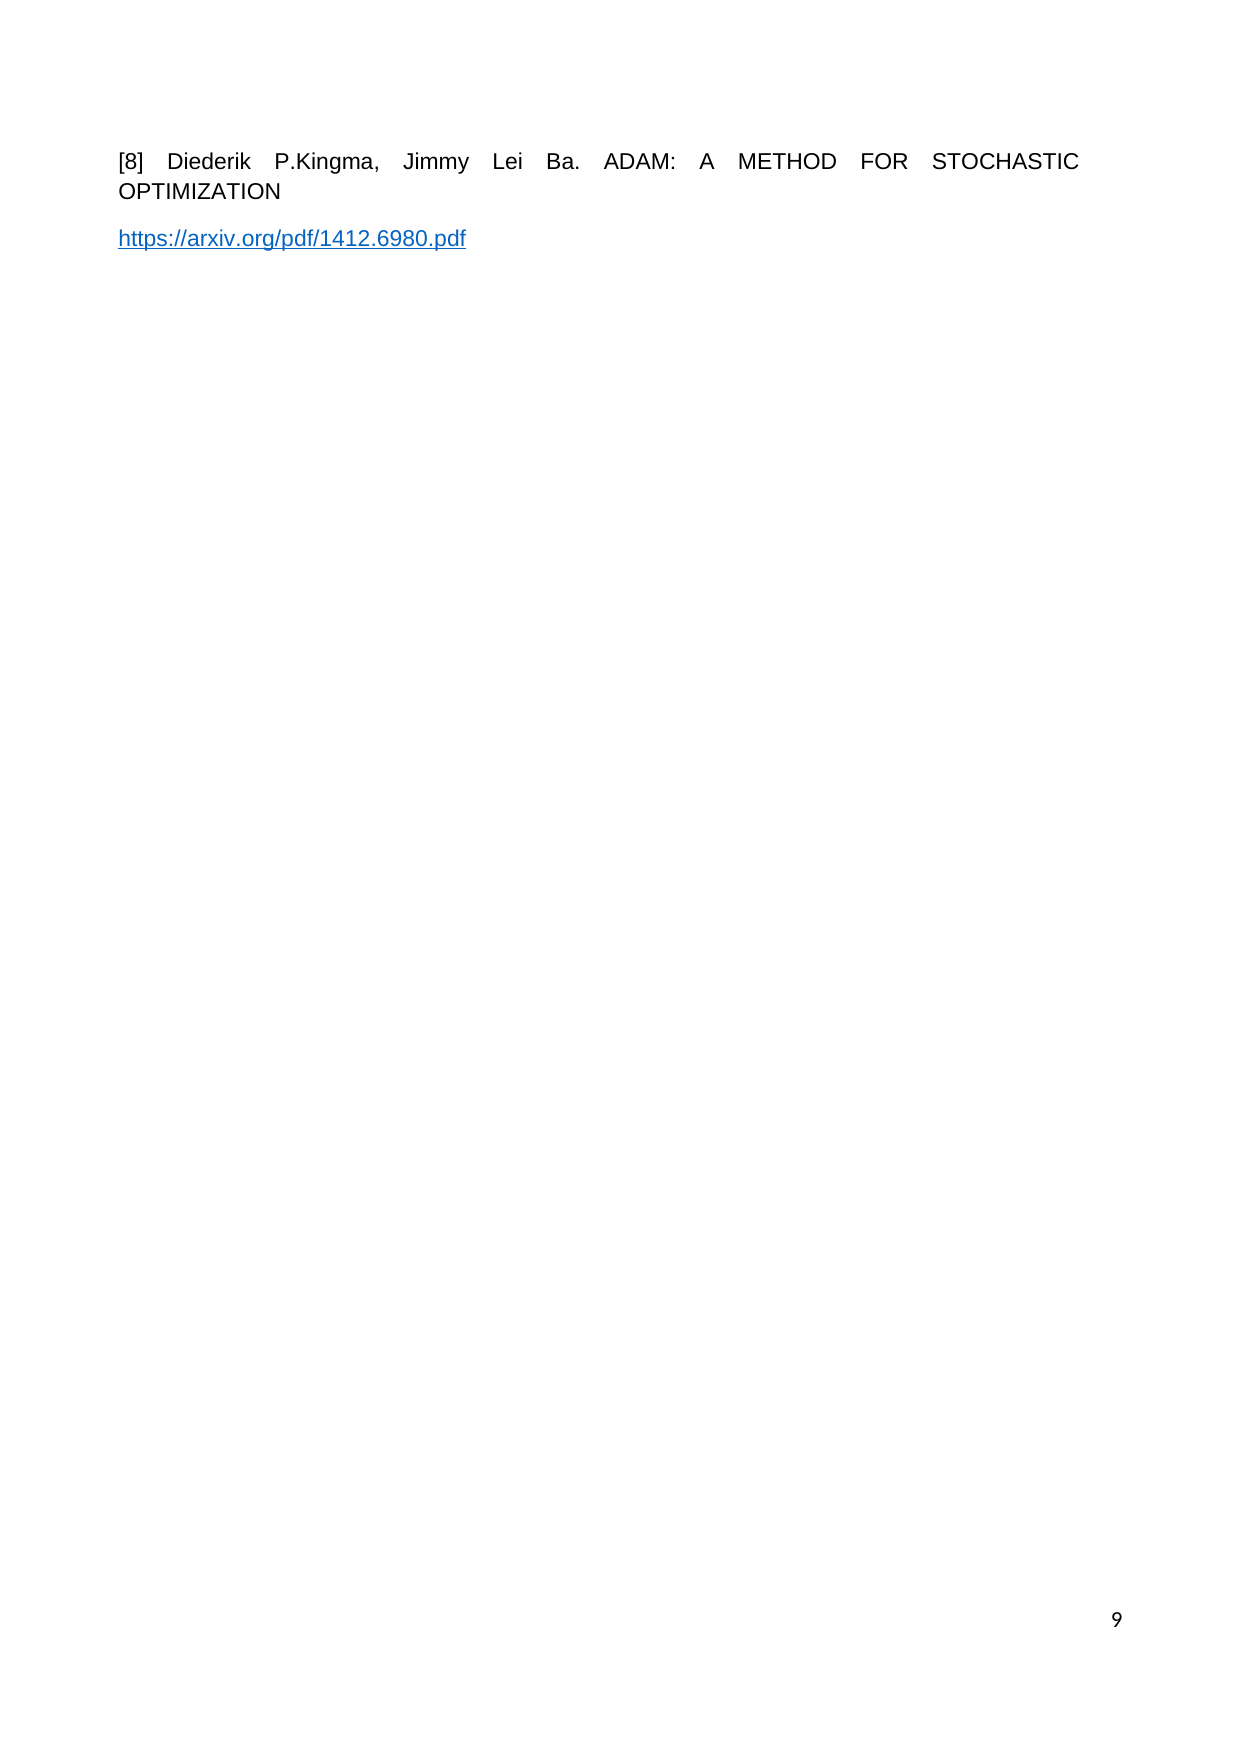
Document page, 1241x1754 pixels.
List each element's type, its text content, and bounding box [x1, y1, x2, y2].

text https://arxiv.org/pdf/1412.6980.pdf [118, 225, 1081, 251]
text [8] Diederik P.Kingma, Jimmy Lei Ba. ADAM: A METHOD FOR STOCHASTIC OPTIMIZATION [118, 148, 1081, 204]
